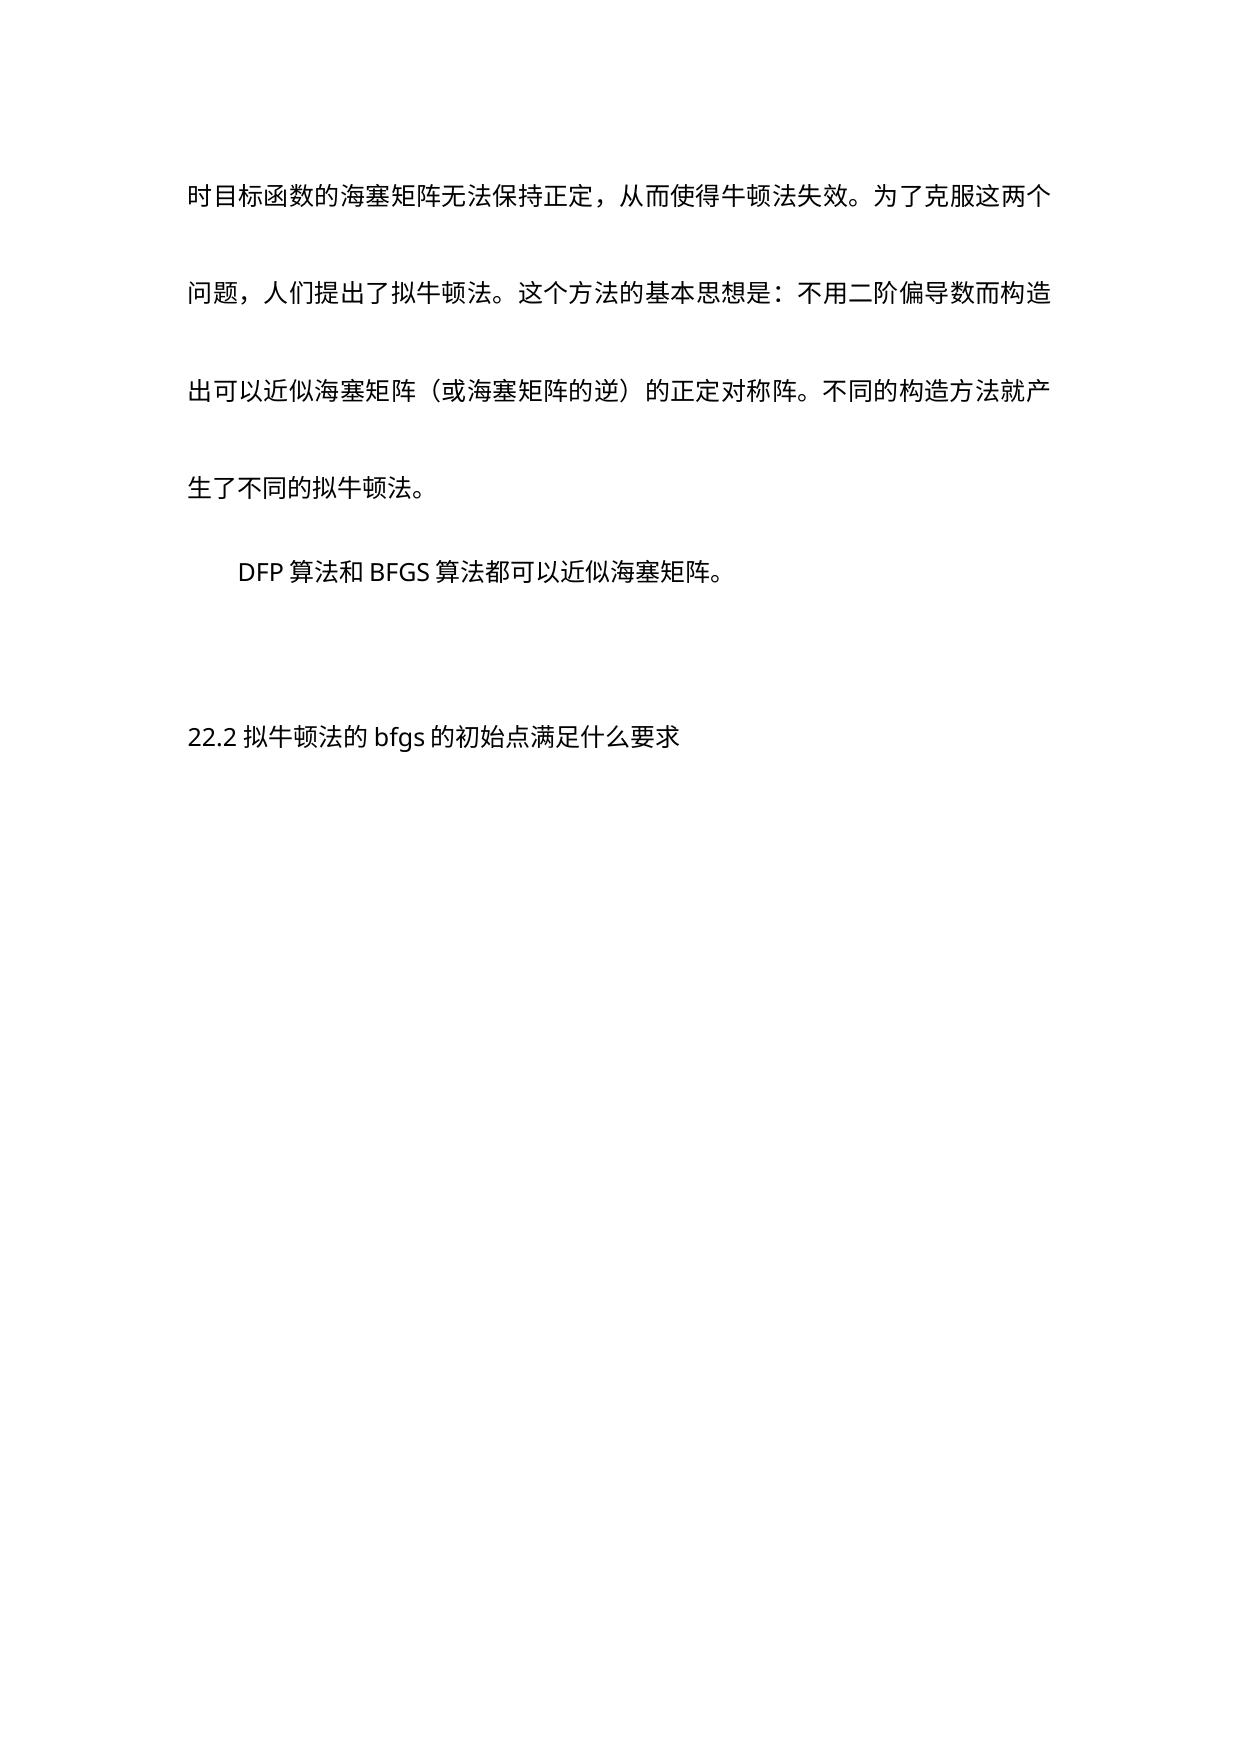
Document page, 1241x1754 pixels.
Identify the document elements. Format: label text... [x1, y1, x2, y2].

list 22.2 拟牛顿法的bfgs的初始点满足什么要求 [187, 703, 1053, 768]
list DFP算法和BFGS算法都可以近似海塞矩阵。 [187, 538, 1053, 603]
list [187, 162, 1053, 519]
